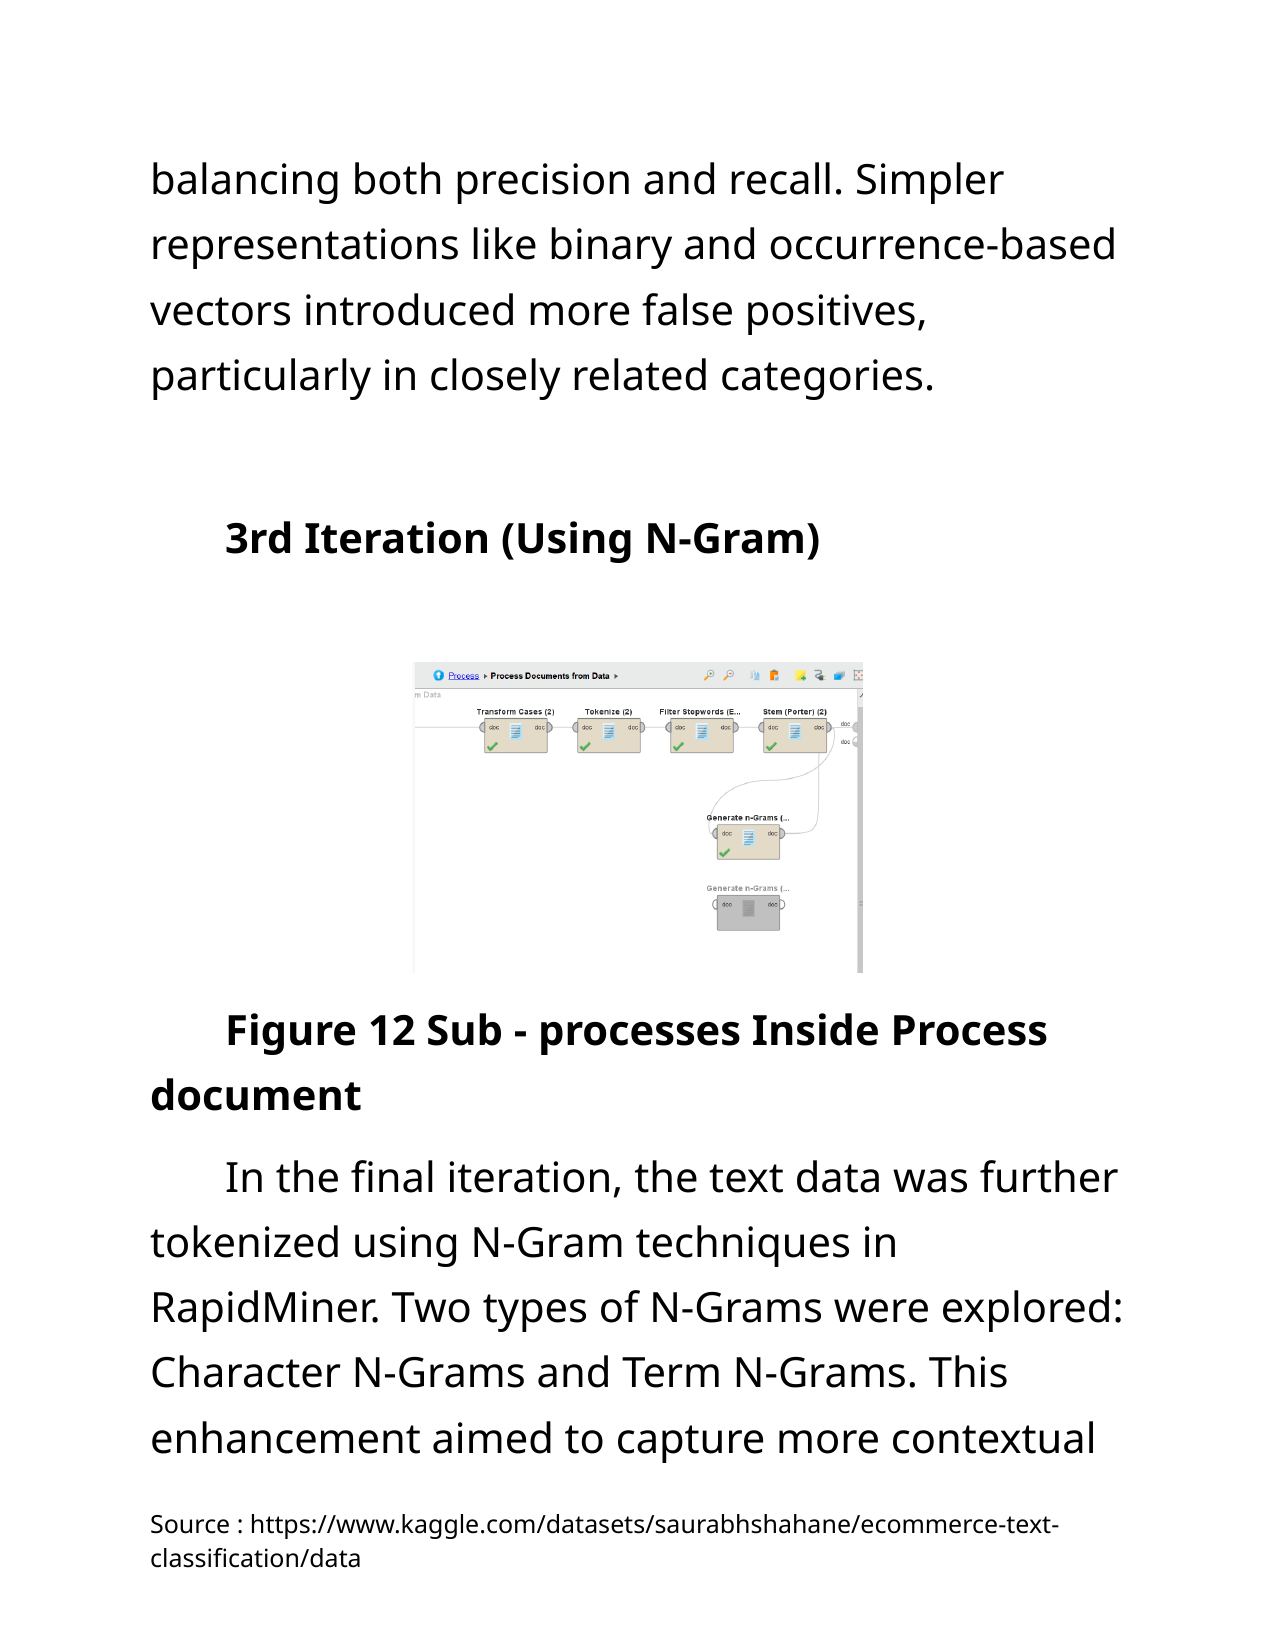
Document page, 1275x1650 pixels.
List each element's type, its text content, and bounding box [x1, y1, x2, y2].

text 3rd Iteration (Using N-Gram) [150, 509, 1125, 566]
text Figure 12 Sub - processes Inside Process document [150, 1001, 1125, 1123]
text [150, 150, 1125, 402]
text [150, 1148, 1125, 1465]
picture [412, 662, 863, 973]
